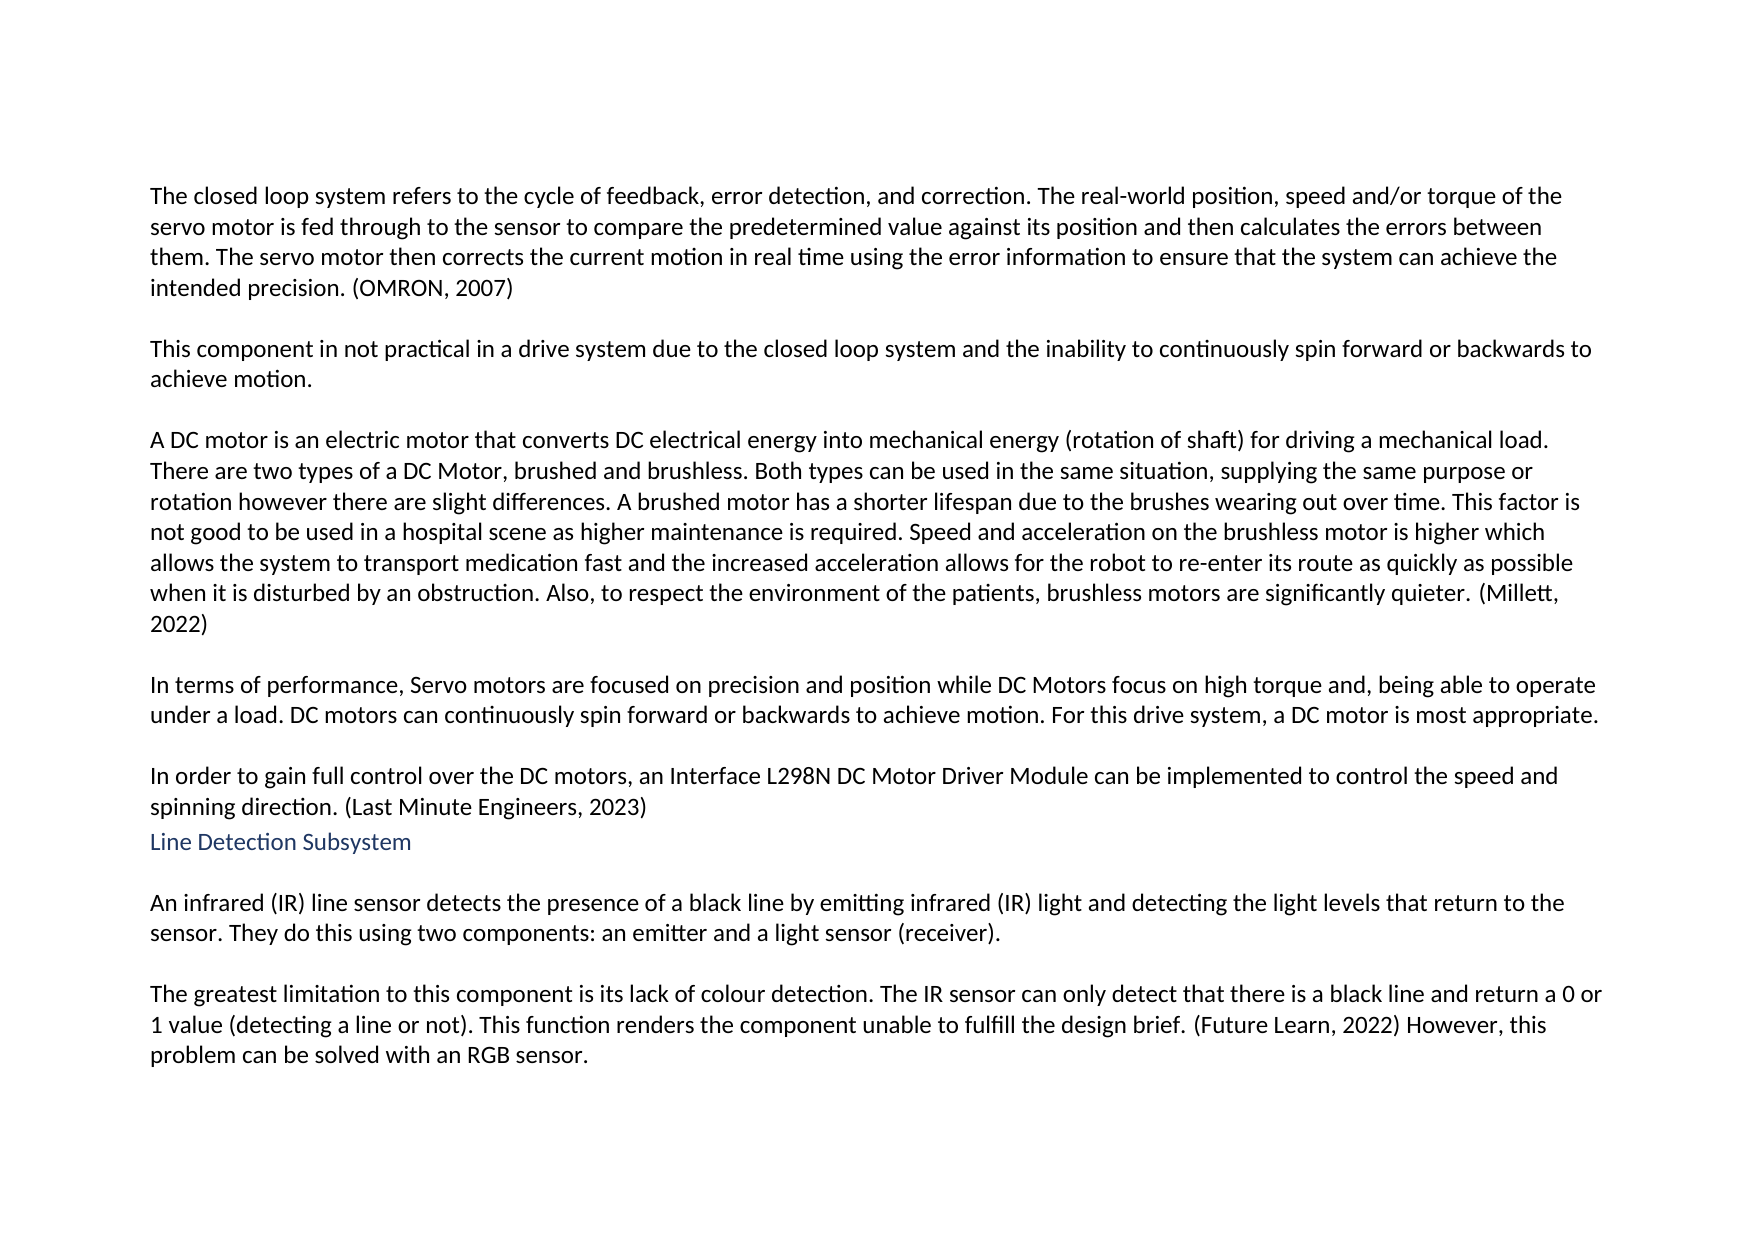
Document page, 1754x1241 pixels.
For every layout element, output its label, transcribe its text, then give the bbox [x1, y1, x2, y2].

text The greatest limitation to this component is its lack of colour detection. The IR sensor can only detect that there is a black line and return a 0 or 1 value (detecting a line or not). This function renders the component unable to fulfill the design brief. However, this problem can be solved with an RGB sensor. [150, 978, 1604, 1070]
text The closed loop system refers to the cycle of feedback, error detection, and correction. The real-world position, speed and/or torque of the servo motor is fed through to the sensor to compare the predetermined value against its position and then calculates the errors between them. The servo motor then corrects the current motion in real time using the error information to ensure that the system can achieve the intended precision. [150, 181, 1604, 303]
subtitle Line Detection Subsystem [150, 826, 1604, 856]
text In terms of performance, Servo motors are focused on precision and position while DC Motors focus on high torque and, being able to operate under a load. DC motors can continuously spin forward or backwards to achieve motion. For this drive system, a DC motor is most appropriate. [150, 669, 1604, 730]
text This component in not practical in a drive system due to the closed loop system and the inability to continuously spin forward or backwards to achieve motion. [150, 333, 1604, 394]
text An infrared (IR) line sensor detects the presence of a black line by emitting infrared (IR) light and detecting the light levels that return to the sensor. They do this using two components: an emitter and a light sensor (receiver). [150, 887, 1604, 948]
text A DC motor is an electric motor that converts DC electrical energy into mechanical energy (rotation of shaft) for driving a mechanical load. There are two types of a DC Motor, brushed and brushless. Both types can be used in the same situation, supplying the same purpose or rotation however there are slight differences. A brushed motor has a shorter lifespan due to the brushes wearing out over time. This factor is not good to be used in a hospital scene as higher maintenance is required. Speed and acceleration on the brushless motor is higher which allows the system to transport medication fast and the increased acceleration allows for the robot to re-enter its route as quickly as possible when it is disturbed by an obstruction. Also, to respect the environment of the patients, brushless motors are significantly quieter. [150, 425, 1604, 638]
text In order to gain full control over the DC motors, an Interface L298N DC Motor Driver Module can be implemented to control the speed and spinning direction. [150, 760, 1604, 821]
